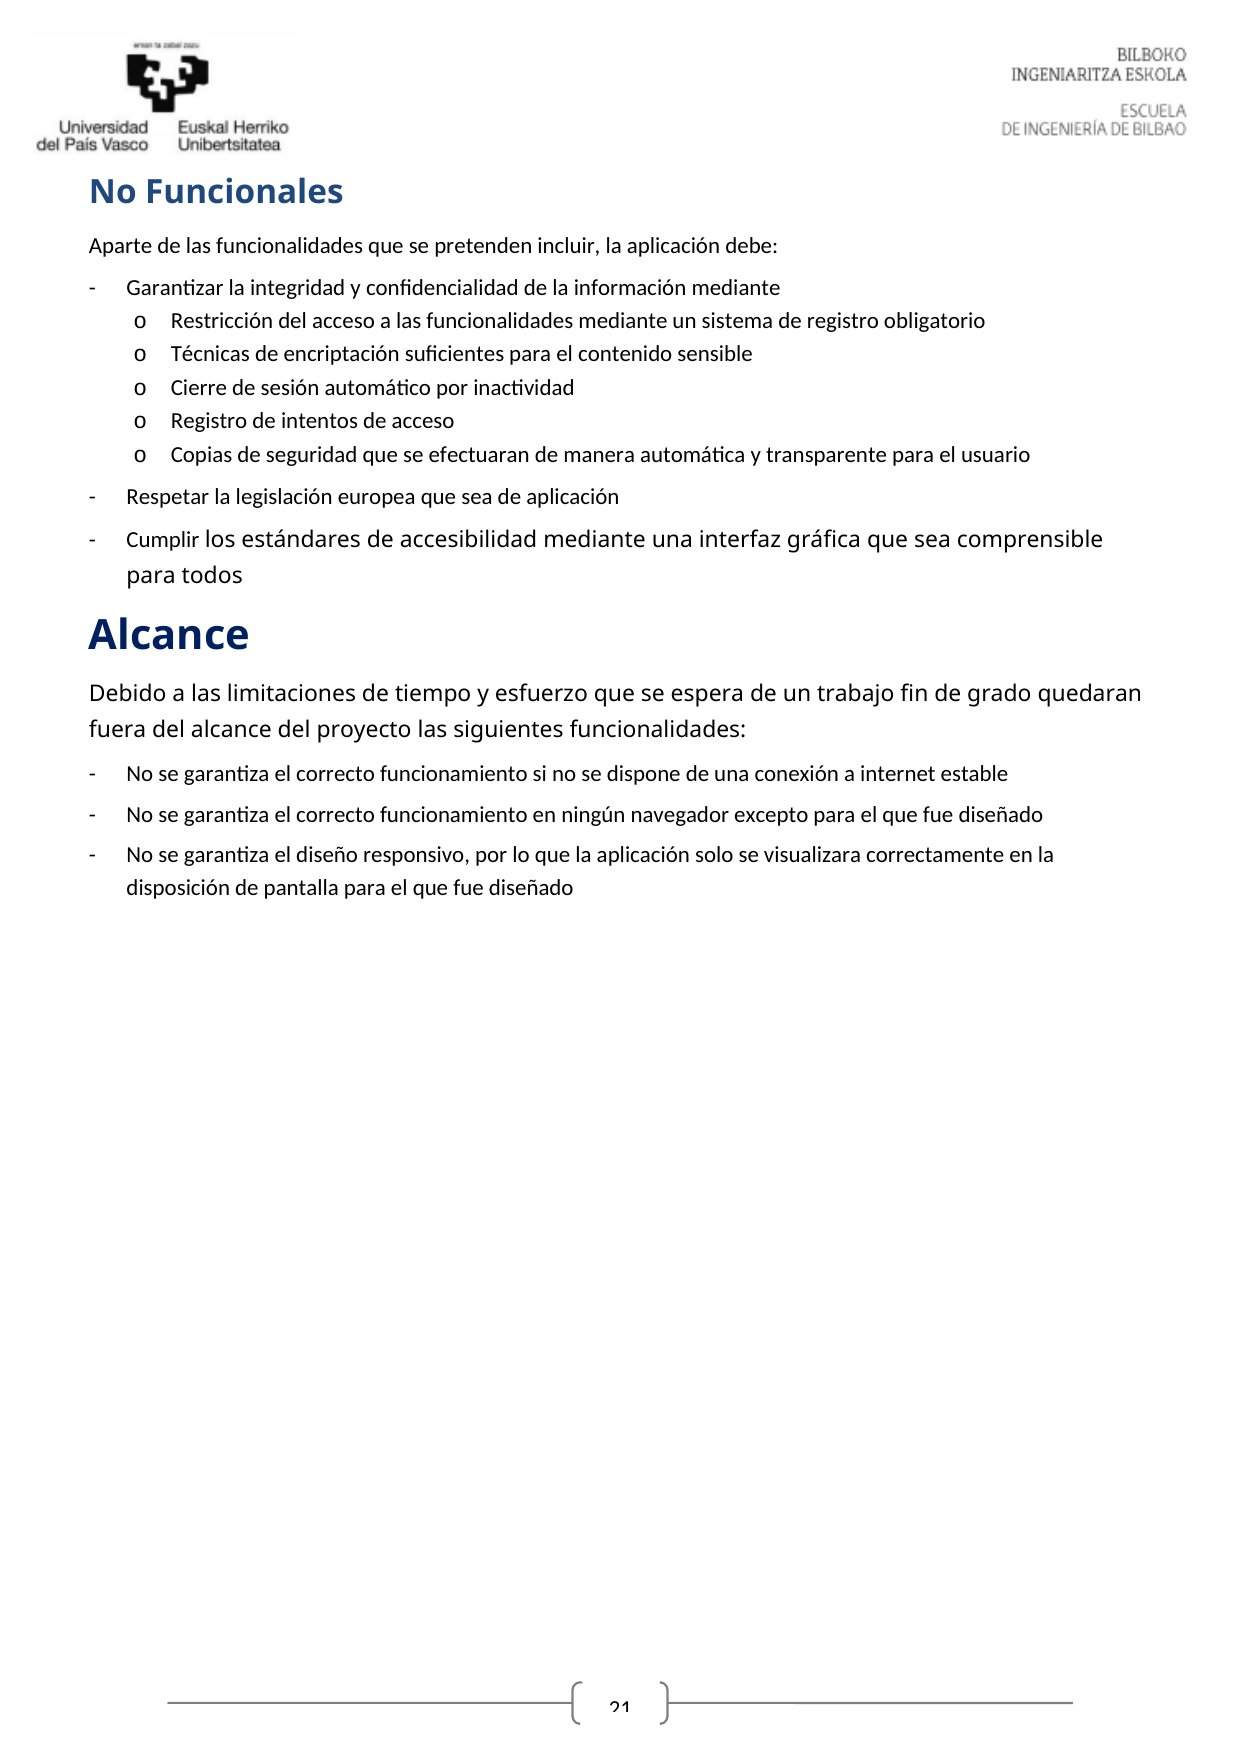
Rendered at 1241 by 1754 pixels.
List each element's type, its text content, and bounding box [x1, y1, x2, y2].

list Cierre de sesión automático por inactividad [133, 373, 1152, 402]
list Respetar la legislación europea que sea de aplicación [89, 482, 1152, 510]
picture [29, 25, 1213, 162]
text Aparte de las funcionalidades que se pretenden incluir, la aplicación debe: [89, 231, 1152, 259]
list Registro de intentos de acceso [133, 406, 1152, 436]
list Restricción del acceso a las funcionalidades mediante un sistema de registro obligatorio [133, 306, 1152, 335]
list Garantizar la integridad y confidencialidad de la información mediante [89, 273, 1152, 302]
subtitle No Funcionales [89, 102, 1152, 214]
list No se garantiza el correcto funcionamiento si no se dispone de una conexión a internet estable [89, 759, 1152, 787]
list Cumplir los estándares de accesibilidad mediante una interfaz gráfica que sea comprensible para todos [89, 523, 1152, 590]
list Copias de seguridad que se efectuaran de manera automática y transparente para el usuario [133, 440, 1152, 469]
list No se garantiza el diseño responsivo, por lo que la aplicación solo se visualizara correctamente en la disposición de pantalla para el que fue diseñado [89, 841, 1152, 901]
subtitle Alcance [89, 605, 1152, 662]
list Técnicas de encriptación suficientes para el contenido sensible [133, 339, 1152, 368]
text Debido a las limitaciones de tiempo y esfuerzo que se espera de un trabajo fin de grado quedaran fuera del alcance del proyecto las siguientes funcionalidades: [89, 677, 1152, 744]
list No se garantiza el correcto funcionamiento en ningún navegador excepto para el que fue diseñado [89, 800, 1152, 828]
